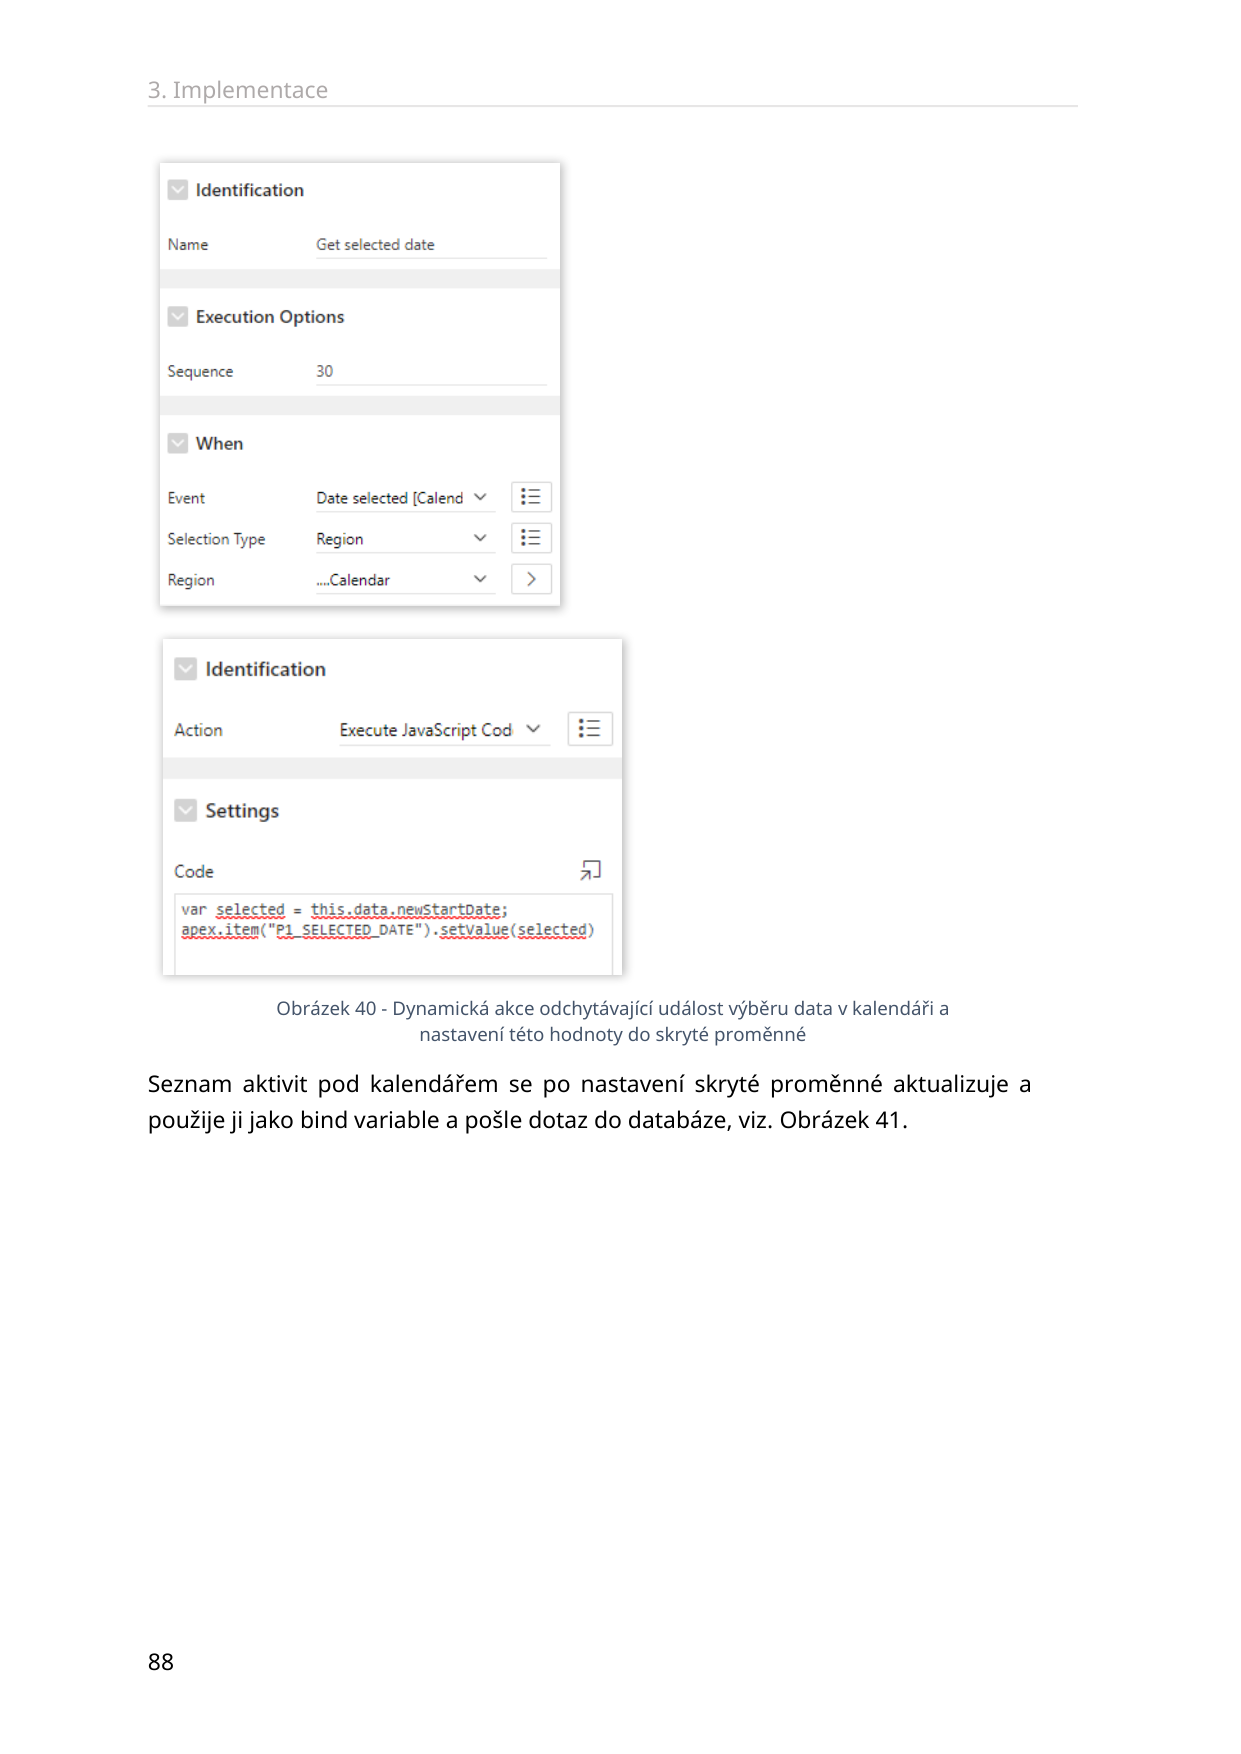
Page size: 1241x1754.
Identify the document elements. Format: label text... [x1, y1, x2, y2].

text Seznam aktivit pod kalendářem se po nastavení skryté proměnné aktualizuje a použije ji jako bind variable a pošle dotaz do databáze, viz. Obrázek 41. [148, 1068, 1033, 1135]
picture [163, 639, 622, 975]
picture [160, 163, 560, 606]
text Obrázek 40 - Dynamická akce odchytávající událost výběru data v kalendáři a nastavení této hodnoty do skryté proměnné [254, 996, 972, 1047]
